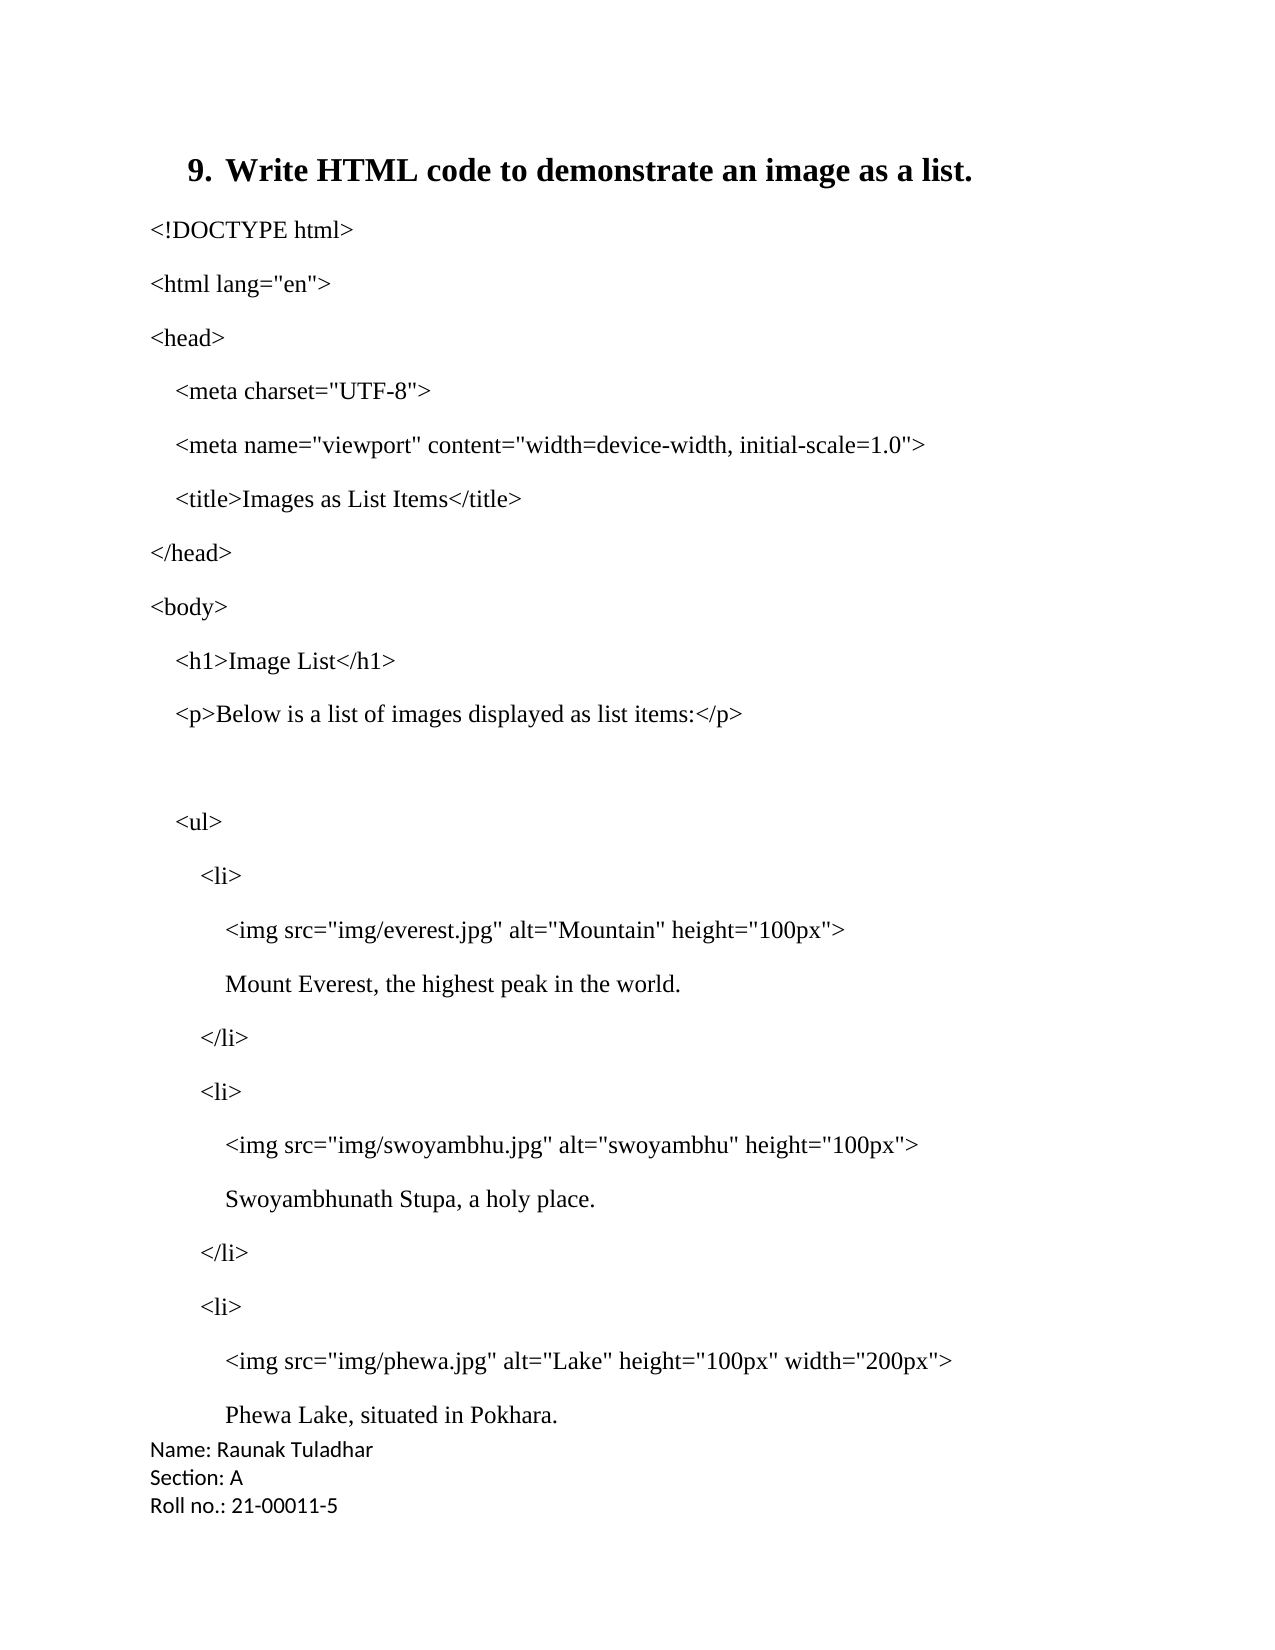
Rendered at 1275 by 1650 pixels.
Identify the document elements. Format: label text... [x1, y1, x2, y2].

text Phewa Lake, situated in Pokhara. [150, 1400, 1125, 1428]
text <h1>Image List</h1> [150, 646, 1125, 674]
text <img src="img/phewa.jpg" alt="Lake" height="100px" width="200px"> [150, 1346, 1125, 1374]
text <ul> [150, 807, 1125, 836]
text </li> [150, 1023, 1125, 1051]
text <title>Images as List Items</title> [150, 484, 1125, 513]
text <!DOCTYPE html> [150, 215, 1125, 244]
text <head> [150, 323, 1125, 351]
text Mount Everest, the highest peak in the world. [150, 969, 1125, 998]
text <meta name="viewport" content="width=device-width, initial-scale=1.0"> [150, 430, 1125, 459]
text <li> [150, 861, 1125, 890]
text <p>Below is a list of images displayed as list items:</p> [150, 699, 1125, 728]
text <html lang="en"> [150, 269, 1125, 297]
text <img src="img/everest.jpg" alt="Mountain" height="100px"> [150, 915, 1125, 944]
text <img src="img/swoyambhu.jpg" alt="swoyambhu" height="100px"> [150, 1130, 1125, 1159]
text <li> [150, 1292, 1125, 1321]
text <li> [150, 1077, 1125, 1105]
text Swoyambhunath Stupa, a holy place. [150, 1184, 1125, 1213]
text <meta charset="UTF-8"> [150, 376, 1125, 405]
text </head> [150, 538, 1125, 567]
list Write HTML code to demonstrate an image as a list. [187, 150, 1125, 188]
text </li> [150, 1238, 1125, 1267]
text <body> [150, 592, 1125, 621]
